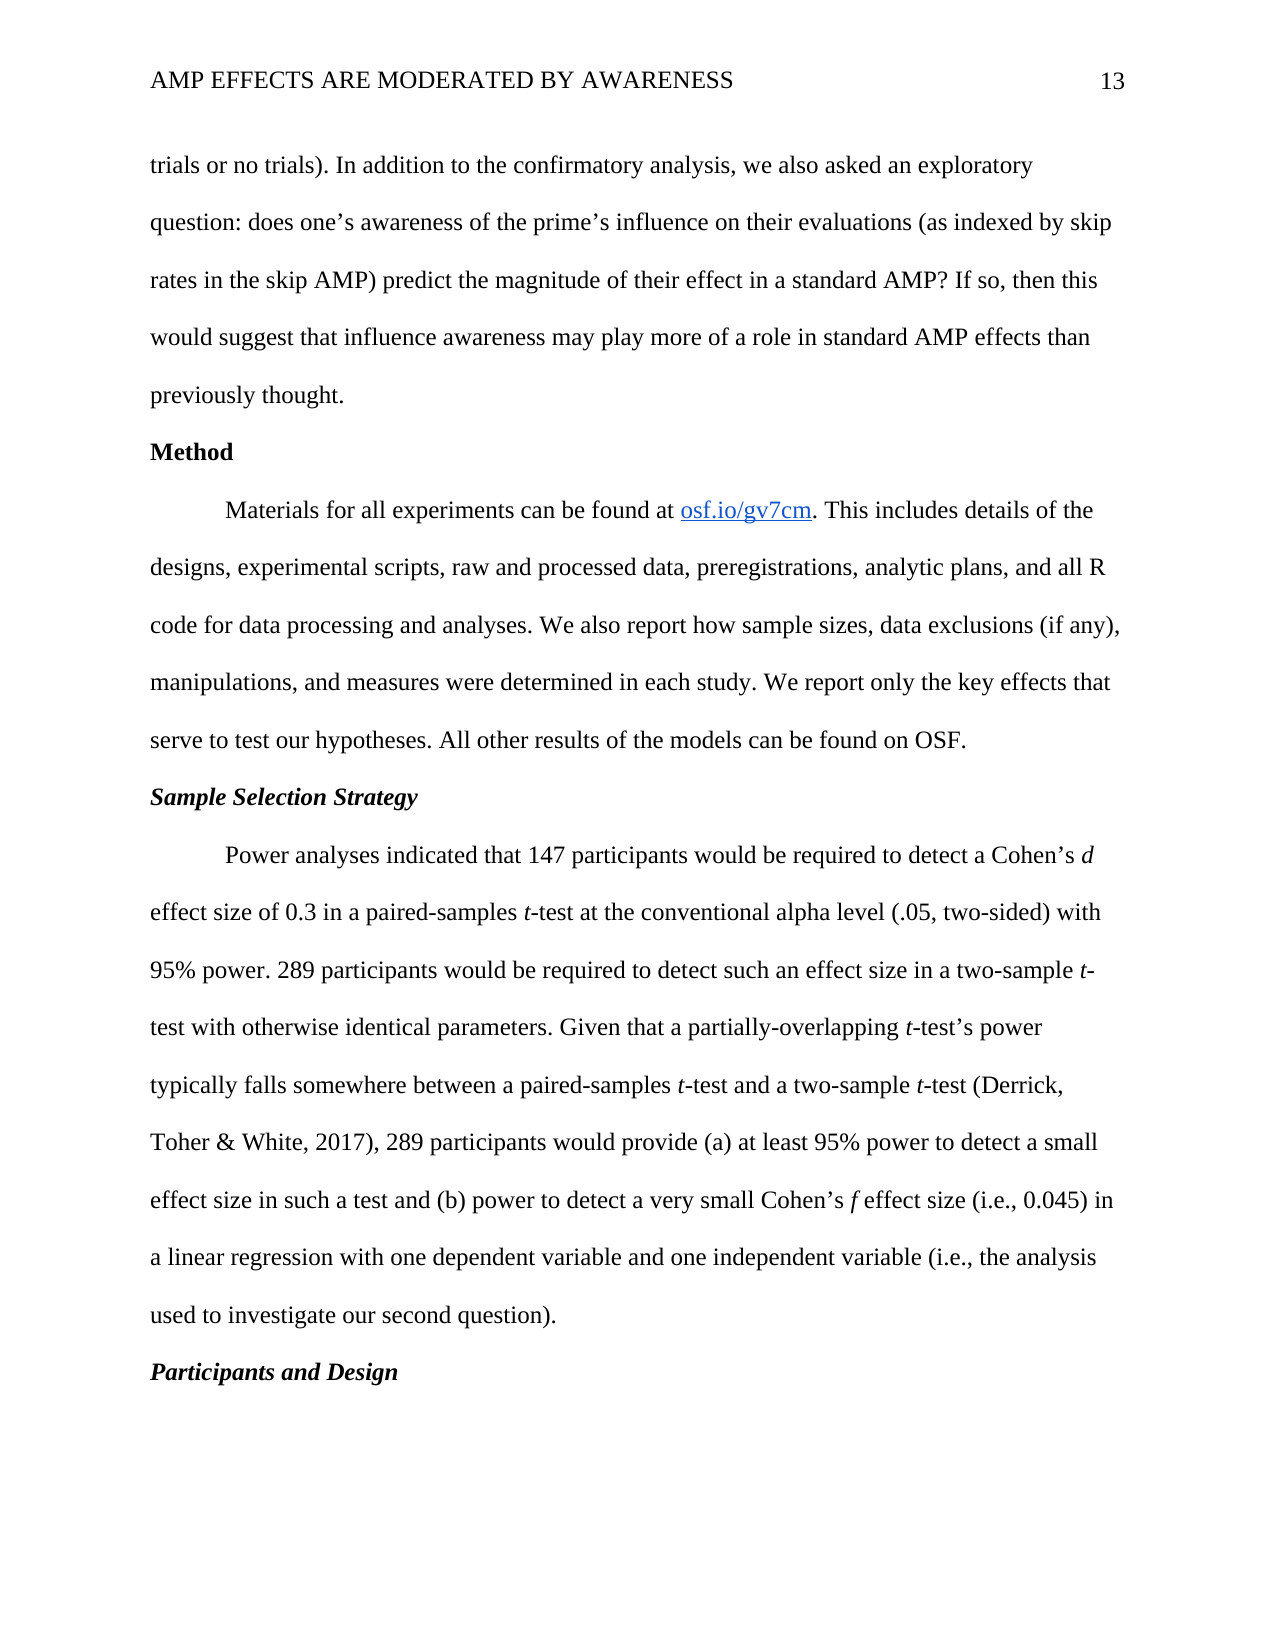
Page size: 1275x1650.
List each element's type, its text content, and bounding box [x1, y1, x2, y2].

subtitle Method [150, 437, 1125, 466]
text Materials for all experiments can be found at osf.io/gv7cm. This includes details of the designs, experimental scripts, raw and processed data, preregistrations, analytic plans, and all R code for data processing and analyses. We also report how sample sizes, data exclusions (if any), manipulations, and measures were determined in each study. We report only the key effects that serve to test our hypotheses. All other results of the models can be found on OSF. [150, 495, 1125, 754]
subtitle Sample Selection Strategy [150, 782, 1125, 811]
text Power analyses indicated that 147 participants would be required to detect a Cohen’s d effect size of 0.3 in a paired-samples t-test at the conventional alpha level (.05, two-sided) with 95% power. 289 participants would be required to detect such an effect size in a two-sample t-test with otherwise identical parameters. Given that a partially-overlapping t-test’s power typically falls somewhere between a paired-samples t-test and a two-sample t-test (Derrick, Toher & White, 2017), 289 participants would provide (a) at least 95% power to detect a small effect size in such a test and (b) power to detect a very small Cohen’s f effect size (i.e., 0.045) in a linear regression with one dependent variable and one independent variable (i.e., the analysis used to investigate our second question). [150, 840, 1125, 1329]
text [150, 150, 1125, 409]
subtitle Participants and Design [150, 1357, 1125, 1386]
